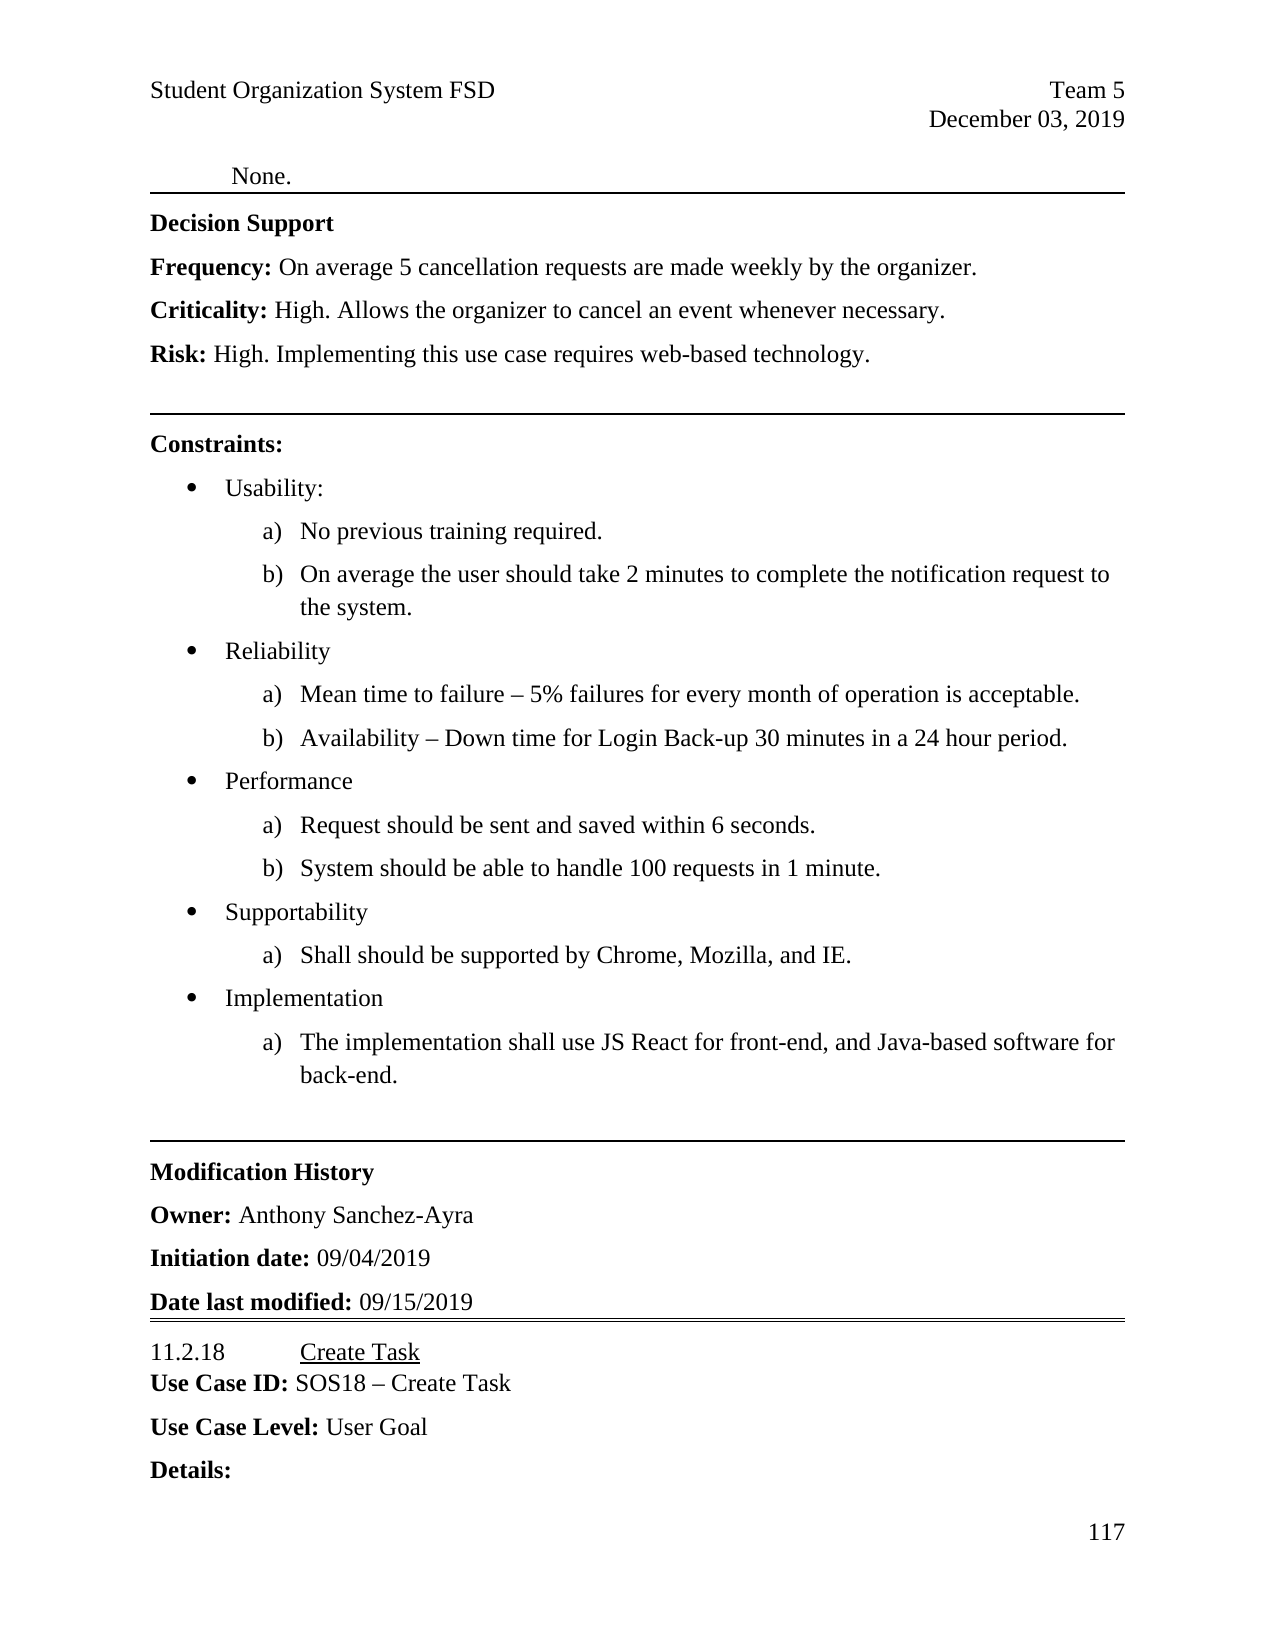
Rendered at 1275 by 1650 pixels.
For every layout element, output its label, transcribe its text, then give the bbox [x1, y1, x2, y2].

text Modification History [150, 1157, 1125, 1185]
text Initiation date: 09/04/2019 [150, 1243, 1125, 1272]
list Usability: [187, 473, 1125, 501]
text Date last modified: 09/15/2019 [150, 1287, 1125, 1318]
list Request should be sent and saved within 6 seconds. [262, 810, 1125, 838]
text Criticality: High. Allows the organizer to cancel an event whenever necessary. [150, 295, 1125, 324]
text Use Case ID: SOS18 – Create Task [150, 1368, 1125, 1397]
text Details: [150, 1455, 1125, 1484]
list Availability – Down time for Login Back-up 30 minutes in a 24 hour period. [262, 723, 1125, 752]
text Owner: Anthony Sanchez-Ayra [150, 1200, 1125, 1229]
list Supportability [187, 897, 1125, 925]
text Risk: High. Implementing this use case requires web-based technology. [150, 339, 1125, 367]
text Frequency: On average 5 cancellation requests are made weekly by the organizer. [150, 252, 1125, 281]
list On average the user should take 2 minutes to complete the notification request to the system. [262, 559, 1125, 621]
text Decision Support [150, 208, 1125, 237]
list No previous training required. [262, 516, 1125, 545]
list Implementation [187, 983, 1125, 1012]
list Shall should be supported by Chrome, Mozilla, and IE. [262, 940, 1125, 969]
text Constraints: [150, 429, 1125, 458]
list Reliability [187, 636, 1125, 665]
list Performance [187, 766, 1125, 795]
list System should be able to handle 100 requests in 1 minute. [262, 853, 1125, 882]
text None. [150, 161, 1125, 192]
list Mean time to failure – 5% failures for every month of operation is acceptable. [262, 679, 1125, 708]
subtitle Create Task [150, 1337, 1125, 1366]
text Use Case Level: User Goal [150, 1412, 1125, 1440]
list The implementation shall use JS React for front-end, and Java-based software for back-end. [262, 1027, 1125, 1089]
